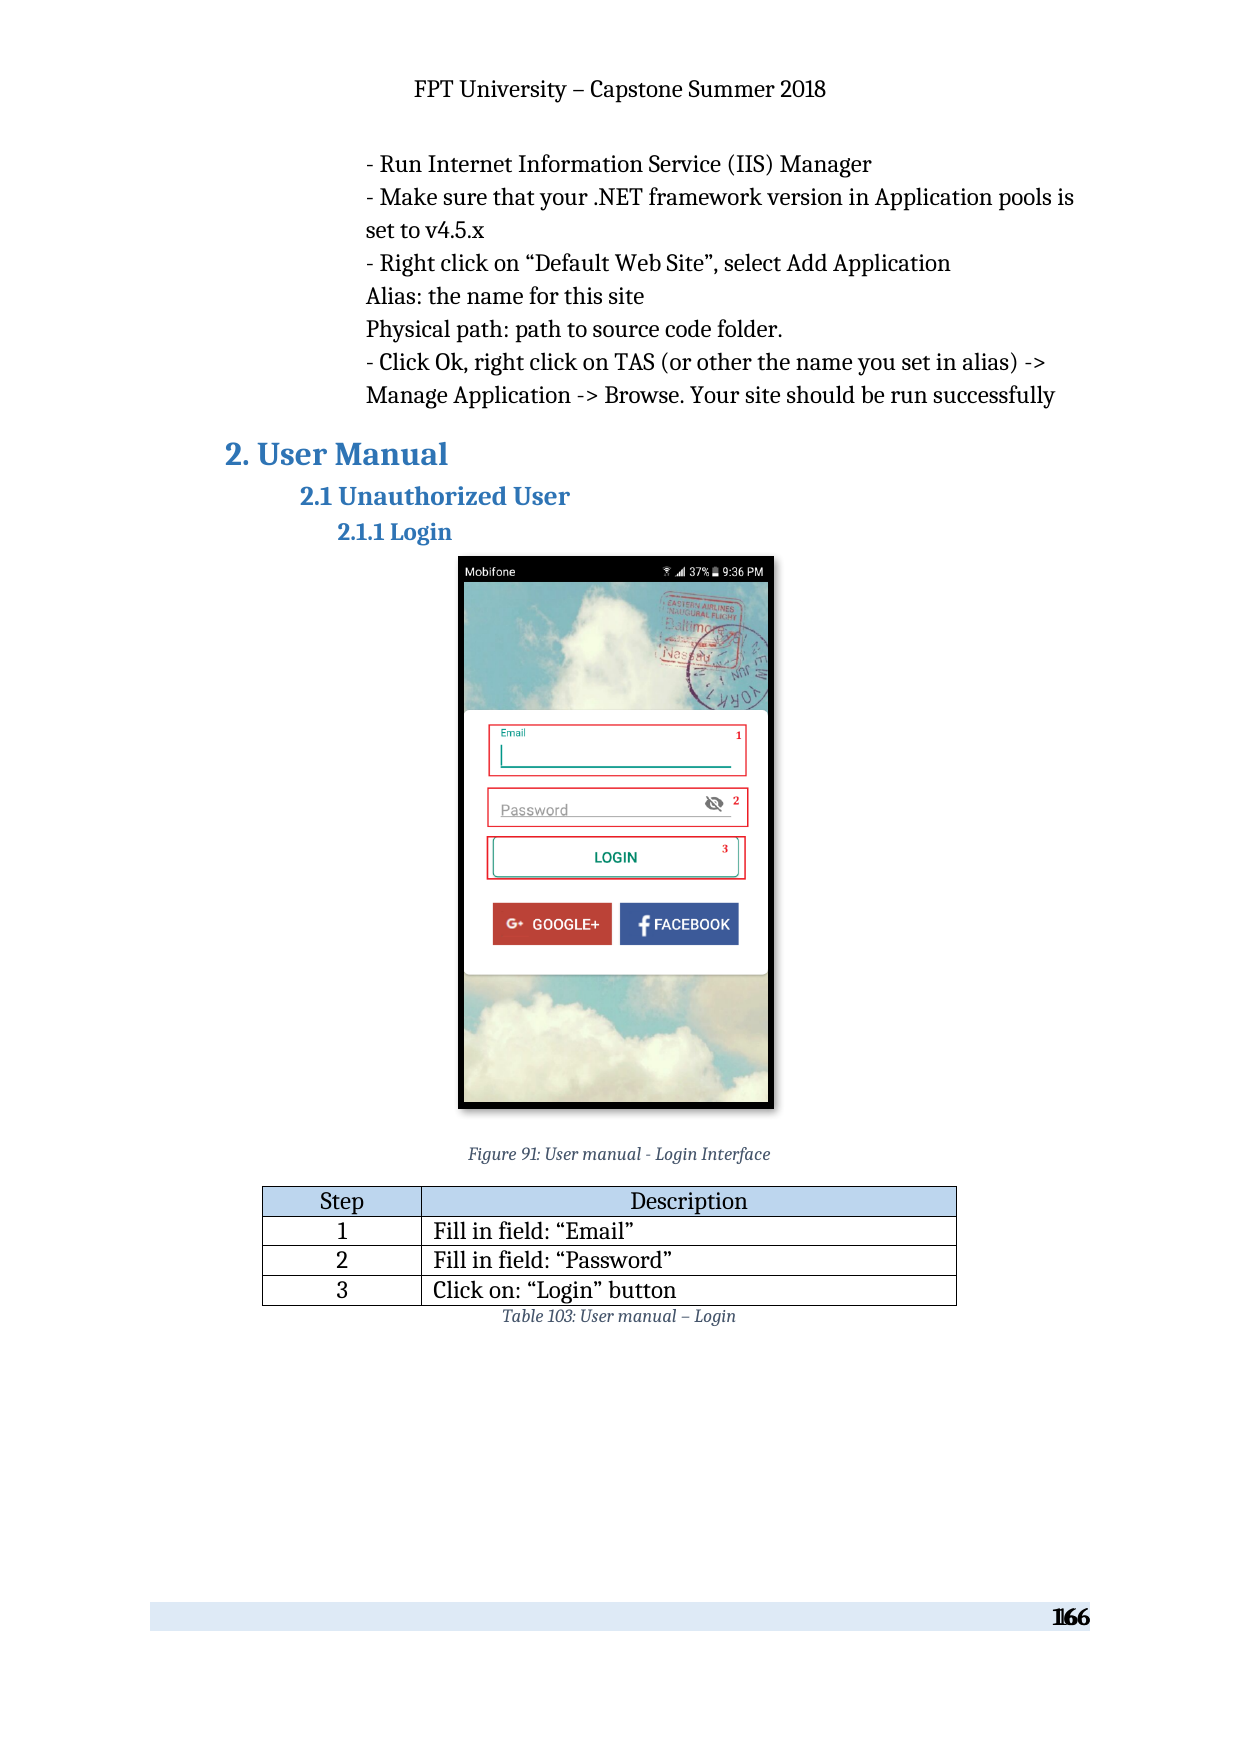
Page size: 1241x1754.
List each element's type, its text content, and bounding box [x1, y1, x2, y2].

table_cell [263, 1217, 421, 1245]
subtitle 2.1.1 Login [337, 518, 1090, 547]
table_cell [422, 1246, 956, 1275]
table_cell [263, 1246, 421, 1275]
subtitle 2.1 Unauthorized User [300, 481, 1090, 512]
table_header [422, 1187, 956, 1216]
list - Right click on “Default Web Site”, select Add Application [366, 249, 1090, 278]
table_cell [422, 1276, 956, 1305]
picture [464, 562, 768, 1102]
list - Run Internet Information Service (IIS) Manager [366, 150, 1090, 179]
list - Make sure that your .NET framework version in Application pools is set to v4.5.x [366, 183, 1090, 245]
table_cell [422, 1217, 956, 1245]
list - Click Ok, right click on TAS (or other the name you set in alias) -> Manage Application -> Browse. Your site should be run successfully [366, 348, 1090, 410]
list Physical path: path to source code folder. [366, 315, 1090, 344]
list Alias: the name for this site [366, 282, 1090, 311]
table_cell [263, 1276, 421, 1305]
subtitle 2. User Manual [225, 435, 1090, 473]
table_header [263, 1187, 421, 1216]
